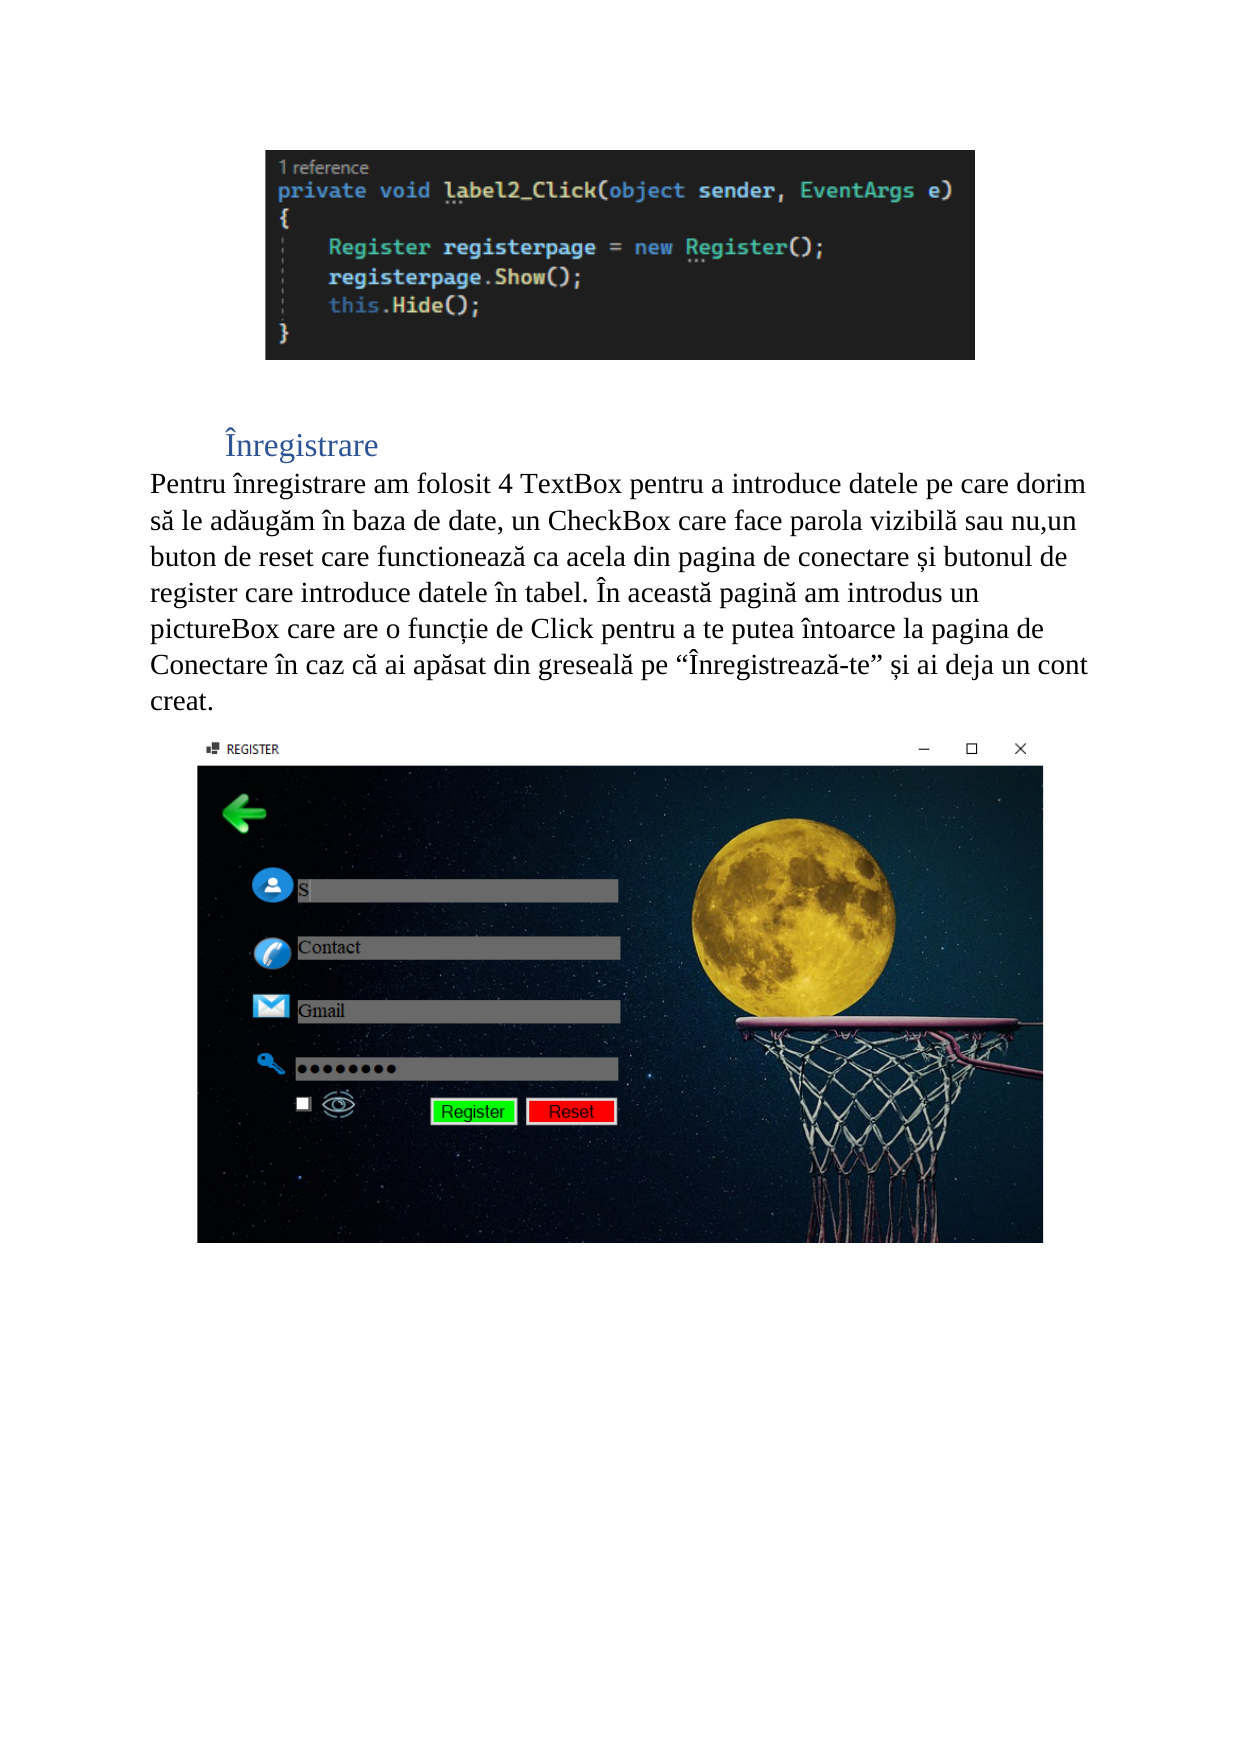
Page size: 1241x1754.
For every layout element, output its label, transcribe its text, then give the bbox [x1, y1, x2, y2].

picture [265, 150, 975, 360]
subtitle Înregistrare [150, 425, 1090, 463]
text Pentru înregistrare am folosit 4 TextBox pentru a introduce datele pe care dorim să le adăugăm în baza de date, un CheckBox care face parola vizibilă sau nu,un buton de reset care functionează ca acela din pagina de conectare și butonul de register care introduce datele în tabel. În această pagină am introdus un pictureBox care are o funcție de Click pentru a te putea întoarce la pagina de Conectare în caz că ai apăsat din greseală pe “Înregistrează-te” și ai deja un cont creat. [150, 466, 1090, 717]
picture [197, 736, 1044, 1243]
